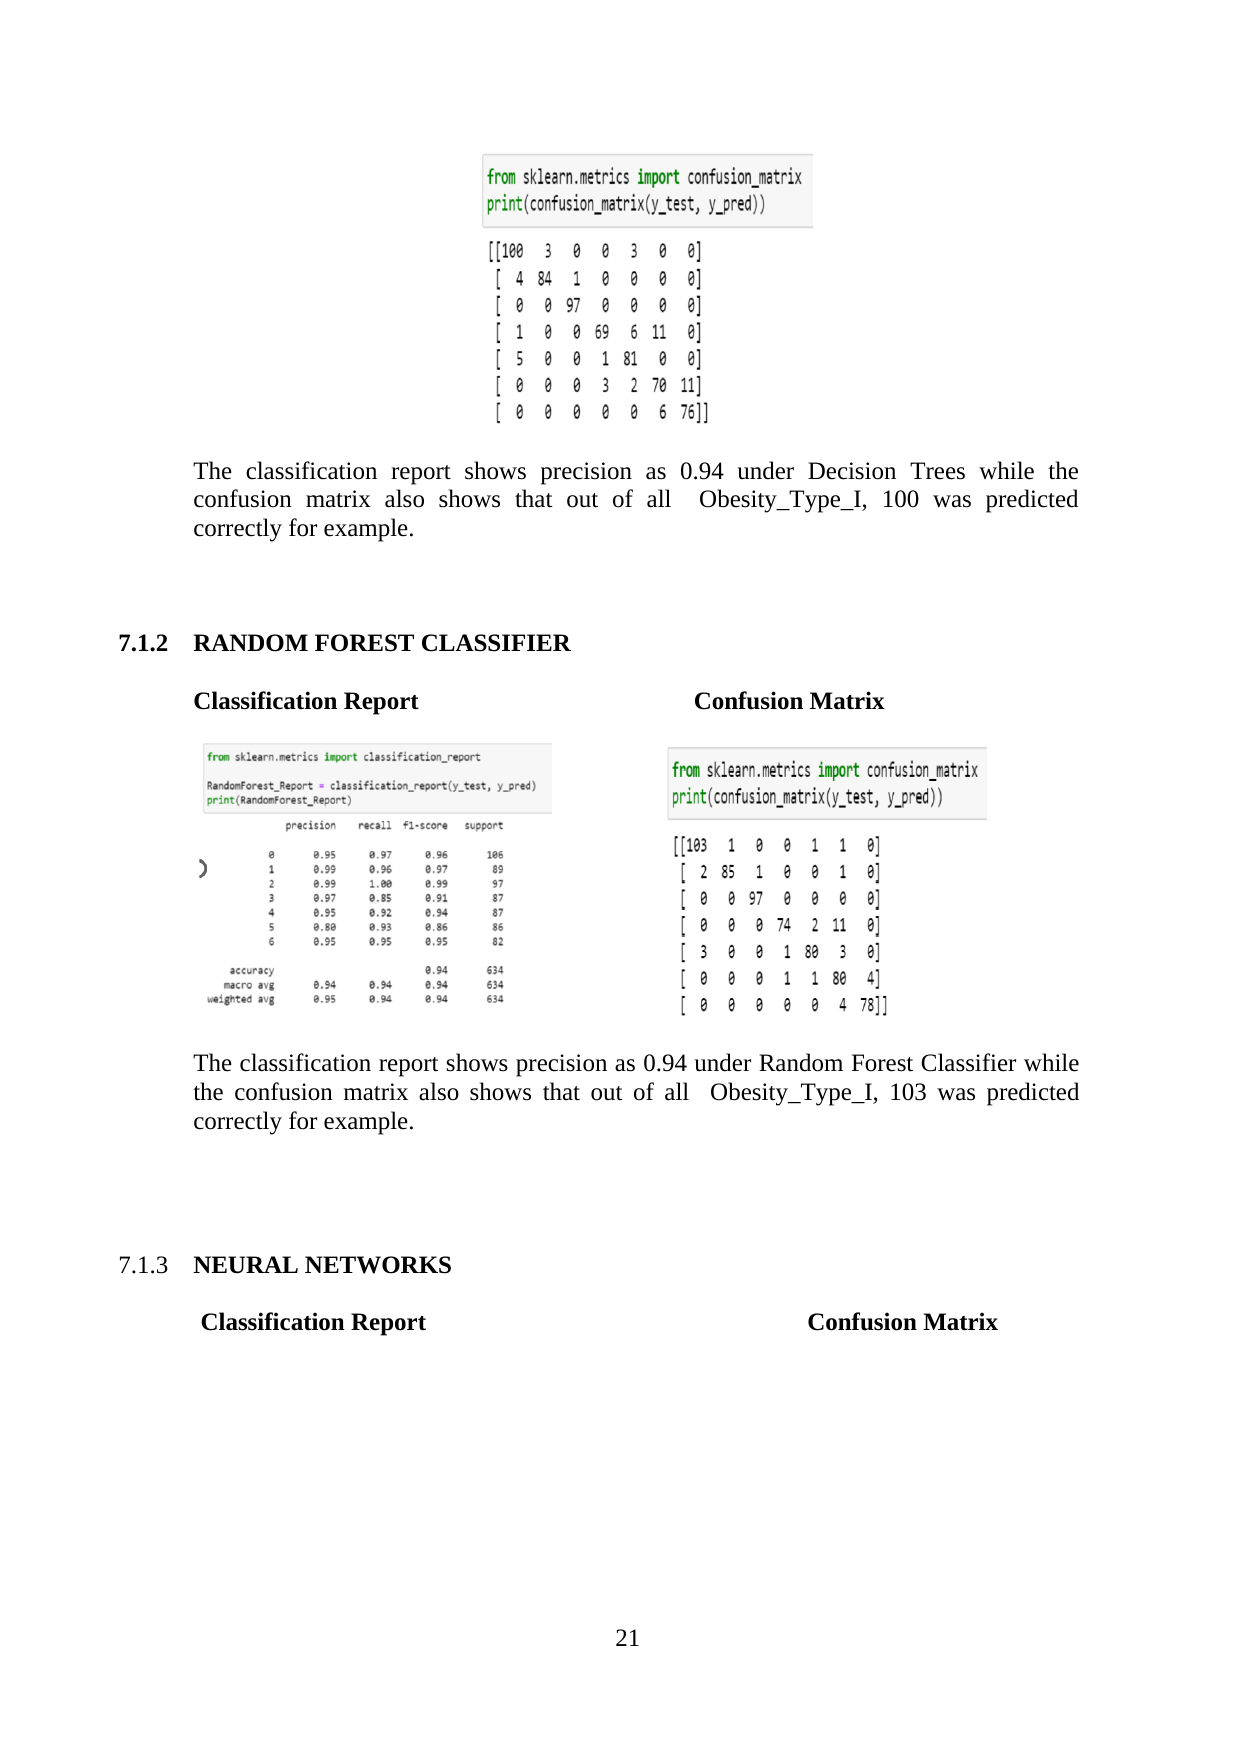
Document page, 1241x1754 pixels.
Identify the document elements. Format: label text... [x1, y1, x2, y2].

picture [199, 743, 552, 1020]
picture [664, 743, 988, 1020]
text Classification Report Confusion Matrix [118, 1307, 1080, 1336]
text The classification report shows precision as 0.94 under Decision Trees while the confusion matrix also shows that out of all Obesity_Type_I, 100 was predicted correctly for example. [193, 456, 1080, 542]
text Classification Report Confusion Matrix [118, 686, 1080, 714]
text 7.1.3 NEURAL NETWORKS [118, 1250, 1080, 1278]
text The classification report shows precision as 0.94 under Random Forest Classifier while the confusion matrix also shows that out of all Obesity_Type_I, 103 was predicted correctly for example. [193, 1048, 1080, 1135]
text 7.1.2 RANDOM FOREST CLASSIFIER [118, 628, 1080, 657]
picture [480, 150, 814, 427]
